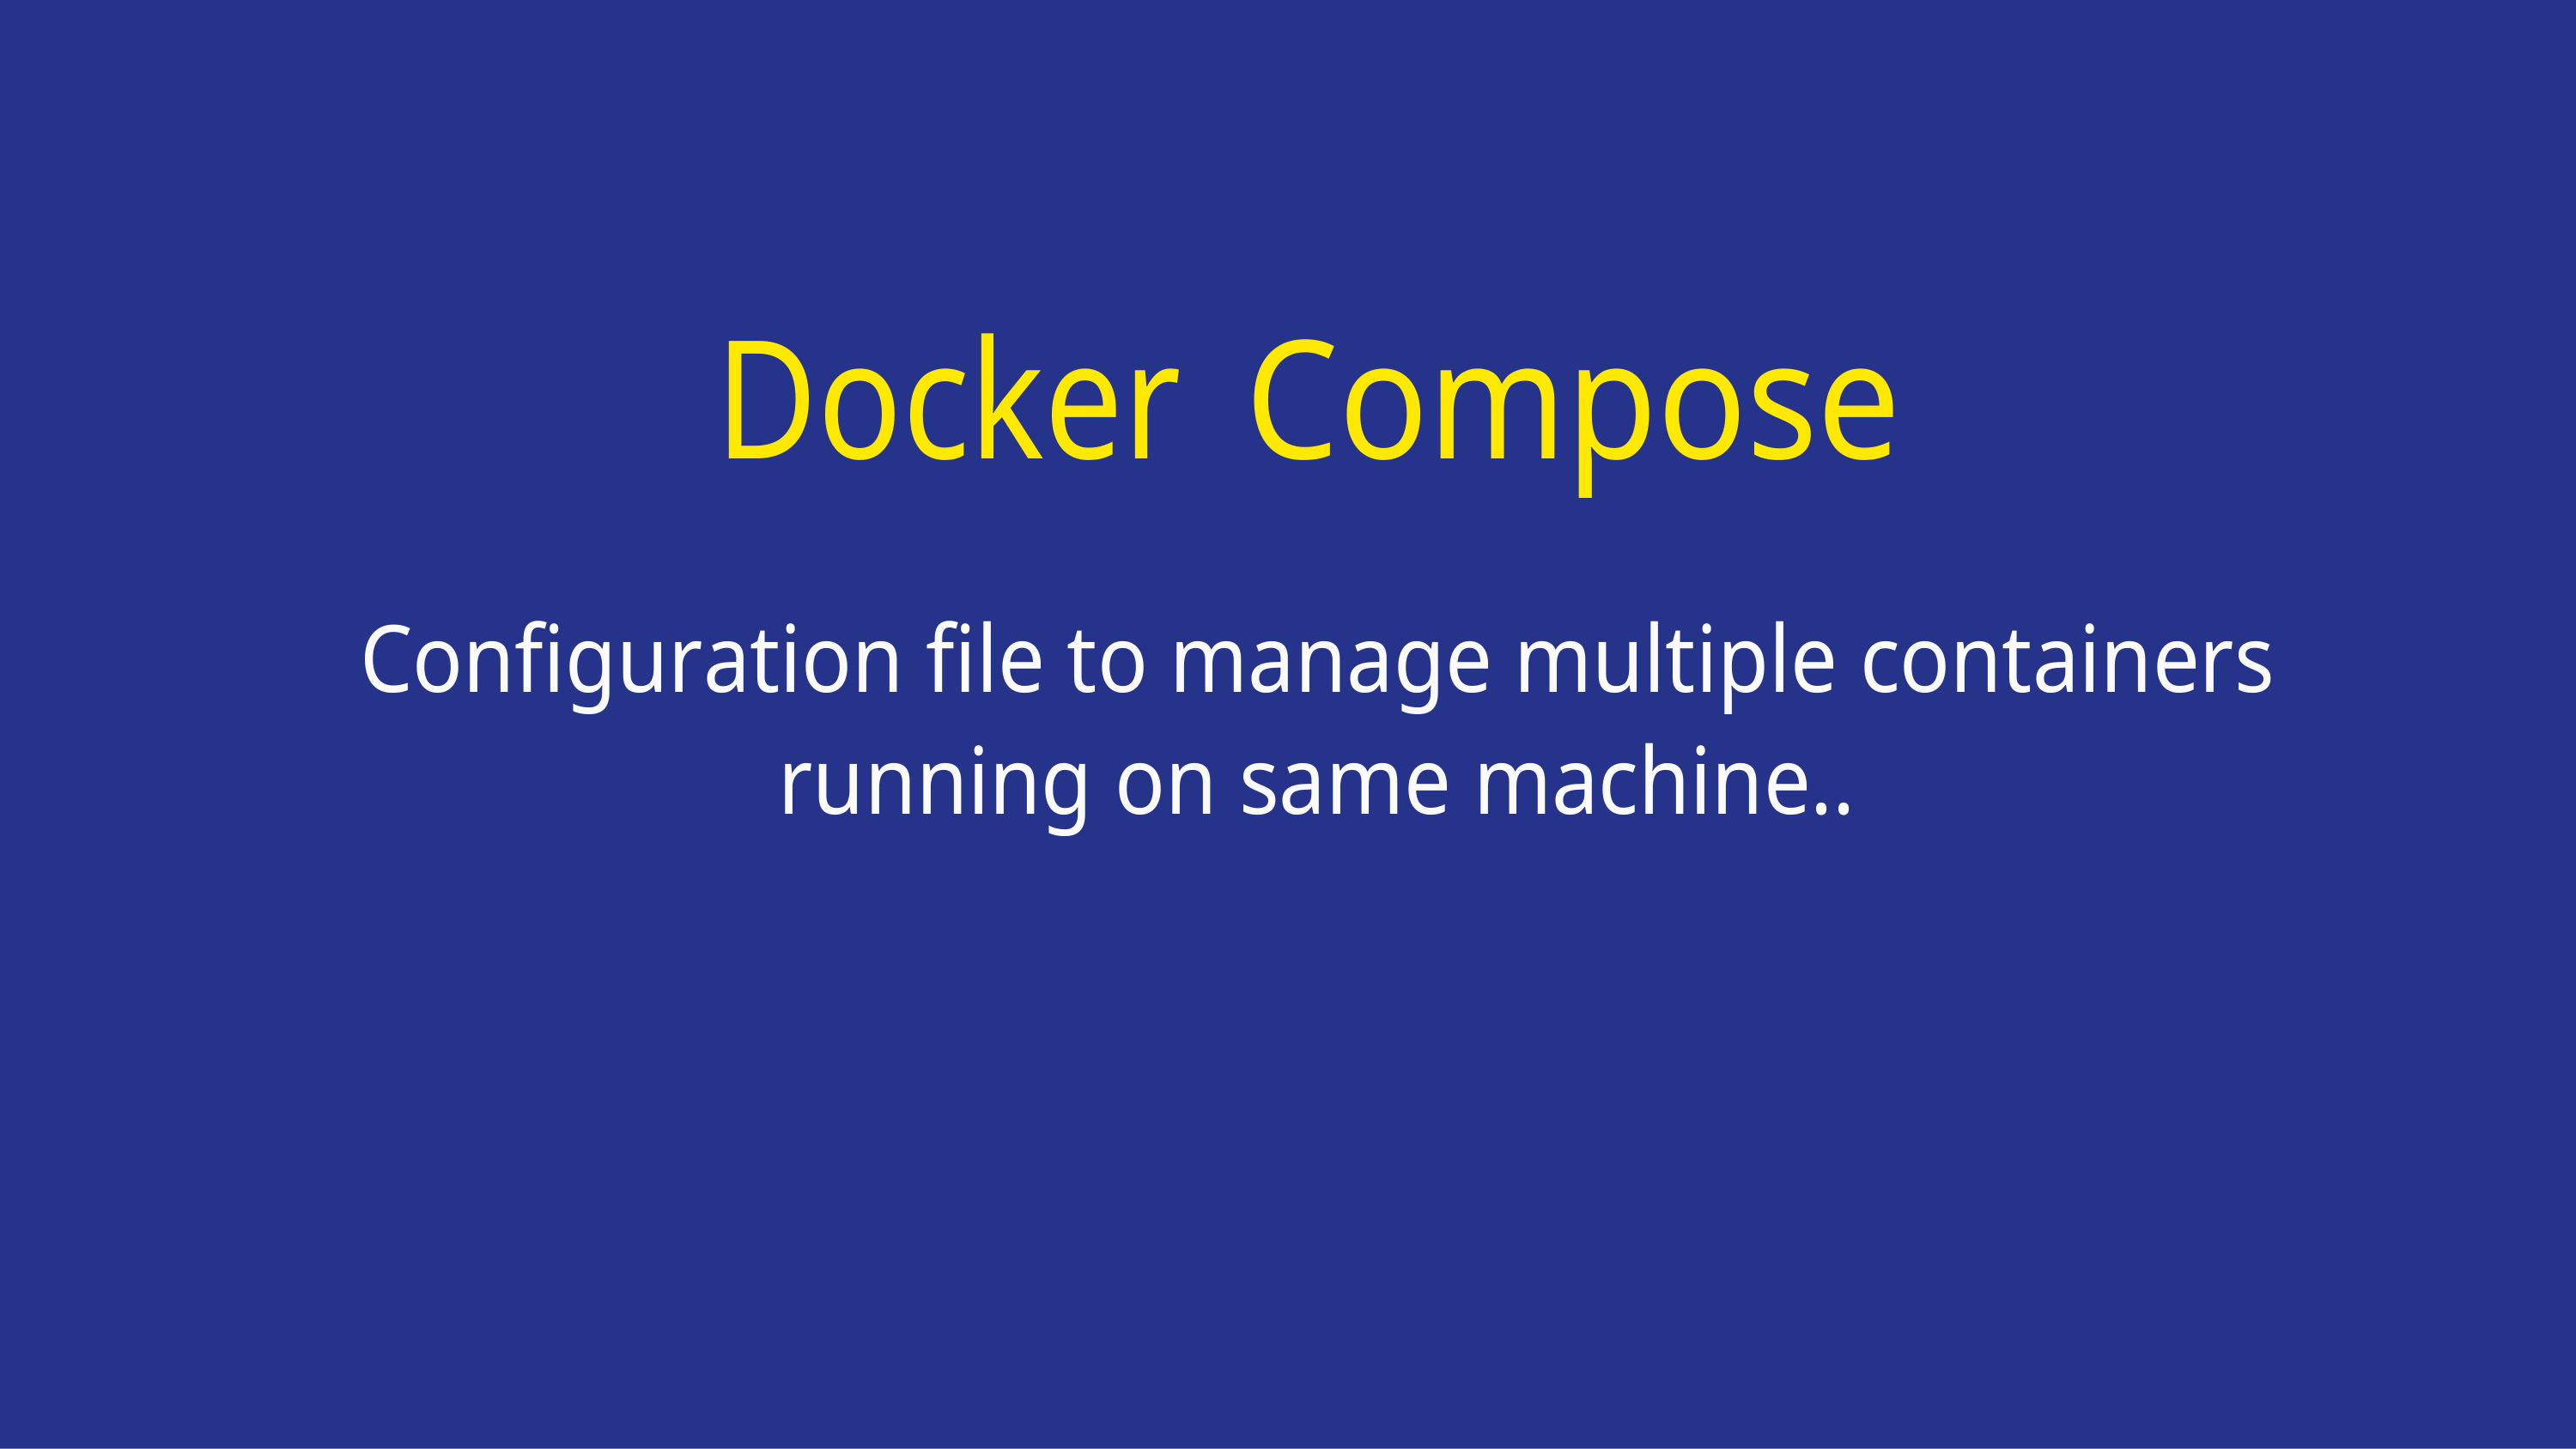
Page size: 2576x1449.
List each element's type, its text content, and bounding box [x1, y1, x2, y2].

subtitle Docker Compose [100, 282, 2517, 507]
text Configuration file to manage multiple containers running on same machine.. [212, 593, 2422, 841]
